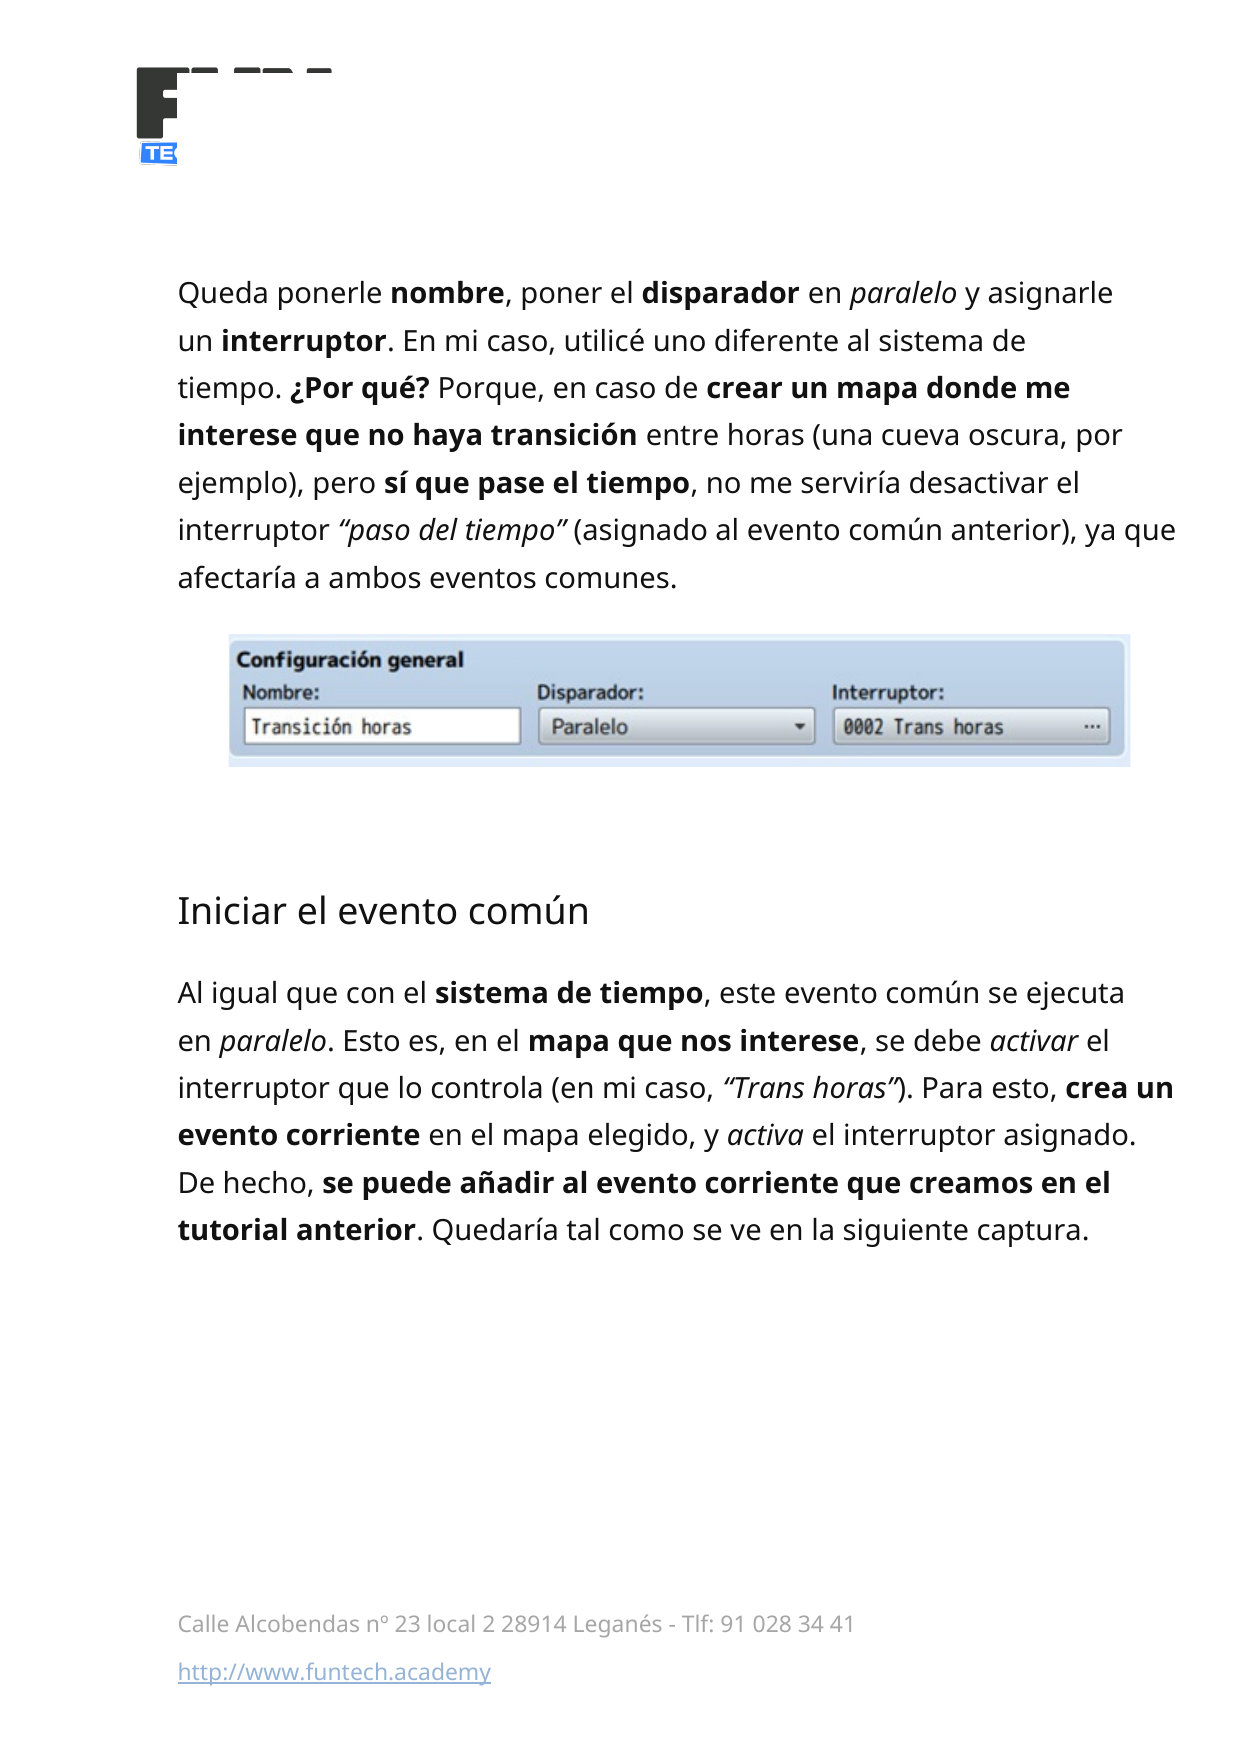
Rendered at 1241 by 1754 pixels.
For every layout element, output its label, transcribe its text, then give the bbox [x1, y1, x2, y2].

text Al igual que con el sistema de tiempo, este evento común se ejecuta en paralelo. Esto es, en el mapa que nos interese, se debe activar el interruptor que lo controla (en mi caso, “Trans horas”). Para esto, crea un evento corriente en el mapa elegido, y activa el interruptor asignado. De hecho, se puede añadir al evento corriente que creamos en el tutorial anterior. Quedaría tal como se ve en la siguiente captura. [177, 965, 1182, 1249]
text Queda ponerle nombre, poner el disparador en paralelo y asignarle un interruptor. En mi caso, utilicé uno diferente al sistema de tiempo. ¿Por qué? Porque, en caso de crear un mapa donde me interese que no haya transición entre horas (una cueva oscura, por ejemplo), pero sí que pase el tiempo, no me serviría desactivar el interruptor “paso del tiempo” (asignado al evento común anterior), ya que afectaría a ambos eventos comunes. [177, 265, 1182, 597]
text Iniciar el evento común [177, 884, 1182, 936]
picture [228, 634, 1131, 767]
